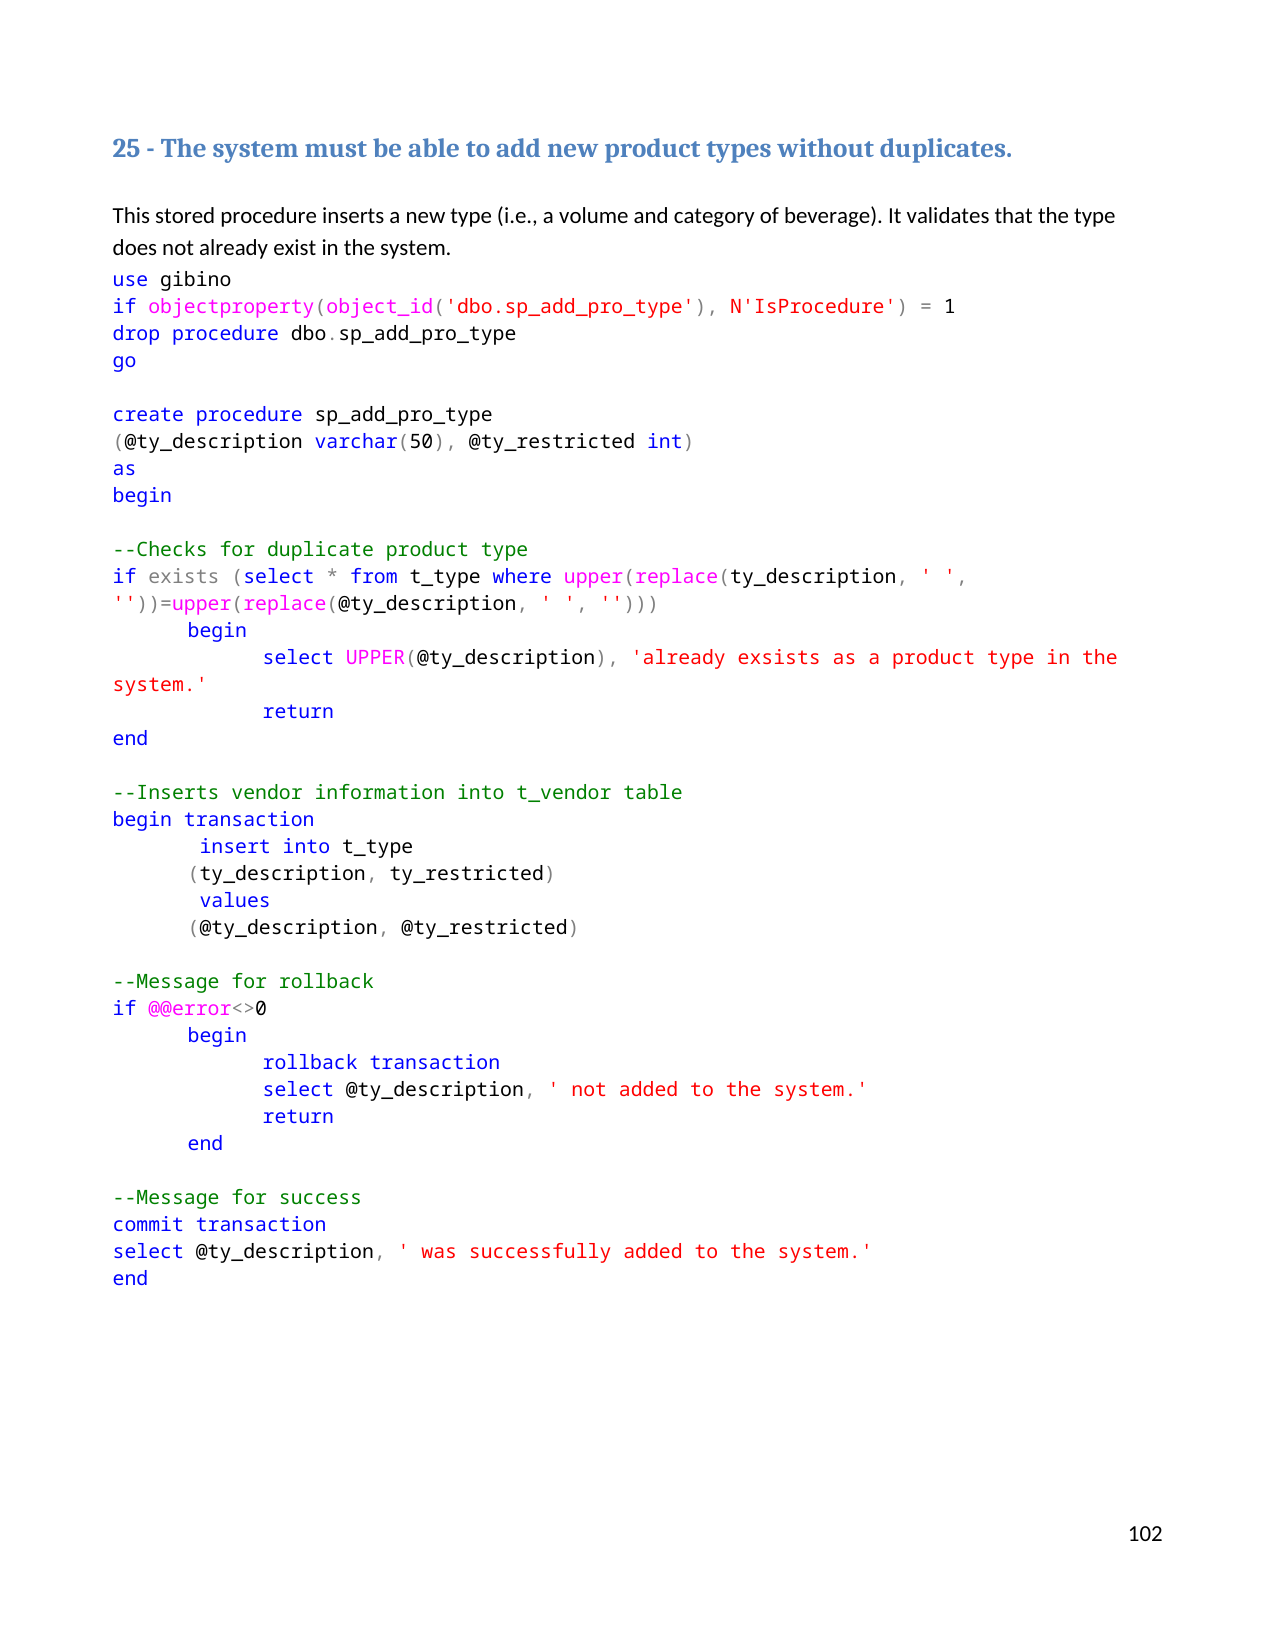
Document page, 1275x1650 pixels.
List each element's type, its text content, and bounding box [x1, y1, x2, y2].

text --Inserts vendor information into t_vendor table [112, 778, 1162, 805]
text (@ty_description, @ty_restricted) [112, 913, 1162, 940]
text begin [112, 481, 1162, 508]
text end [112, 1264, 1162, 1291]
text if @@error<>0 [112, 994, 1162, 1021]
text use gibino [112, 266, 1162, 293]
text return [112, 697, 1162, 724]
text insert into t_type [112, 832, 1162, 859]
text go [112, 347, 1162, 373]
text select @ty_description, ' not added to the system.' [112, 1075, 1162, 1102]
text if exists (select * from t_type where upper(replace(ty_description, ' ', ''))=upper(replace(@ty_description, ' ', ''))) [112, 562, 1162, 616]
text begin transaction [112, 805, 1162, 832]
text select UPPER(@ty_description), 'already exsists as a product type in the system.' [112, 643, 1162, 697]
text rollback transaction [112, 1048, 1162, 1075]
text select @ty_description, ' was successfully added to the system.' [112, 1237, 1162, 1264]
text begin [112, 616, 1162, 643]
text begin [112, 1021, 1162, 1048]
text values [112, 886, 1162, 913]
subtitle 25 - The system must be able to add new product types without duplicates. [112, 133, 1162, 164]
text --Message for success [112, 1183, 1162, 1210]
text drop procedure dbo.sp_add_pro_type [112, 319, 1162, 347]
text return [112, 1102, 1162, 1129]
text commit transaction [112, 1210, 1162, 1237]
text (@ty_description varchar(50), @ty_restricted int) [112, 427, 1162, 454]
text if objectproperty(object_id('dbo.sp_add_pro_type'), N'IsProcedure') = 1 [112, 293, 1162, 319]
text This stored procedure inserts a new type (i.e., a volume and category of beverage). It validates that the type does not already exist in the system. [112, 201, 1162, 261]
text create procedure sp_add_pro_type [112, 401, 1162, 427]
text (ty_description, ty_restricted) [112, 859, 1162, 886]
text end [112, 1129, 1162, 1156]
text end [112, 724, 1162, 751]
text as [112, 454, 1162, 481]
text --Checks for duplicate product type [112, 535, 1162, 562]
text --Message for rollback [112, 967, 1162, 994]
